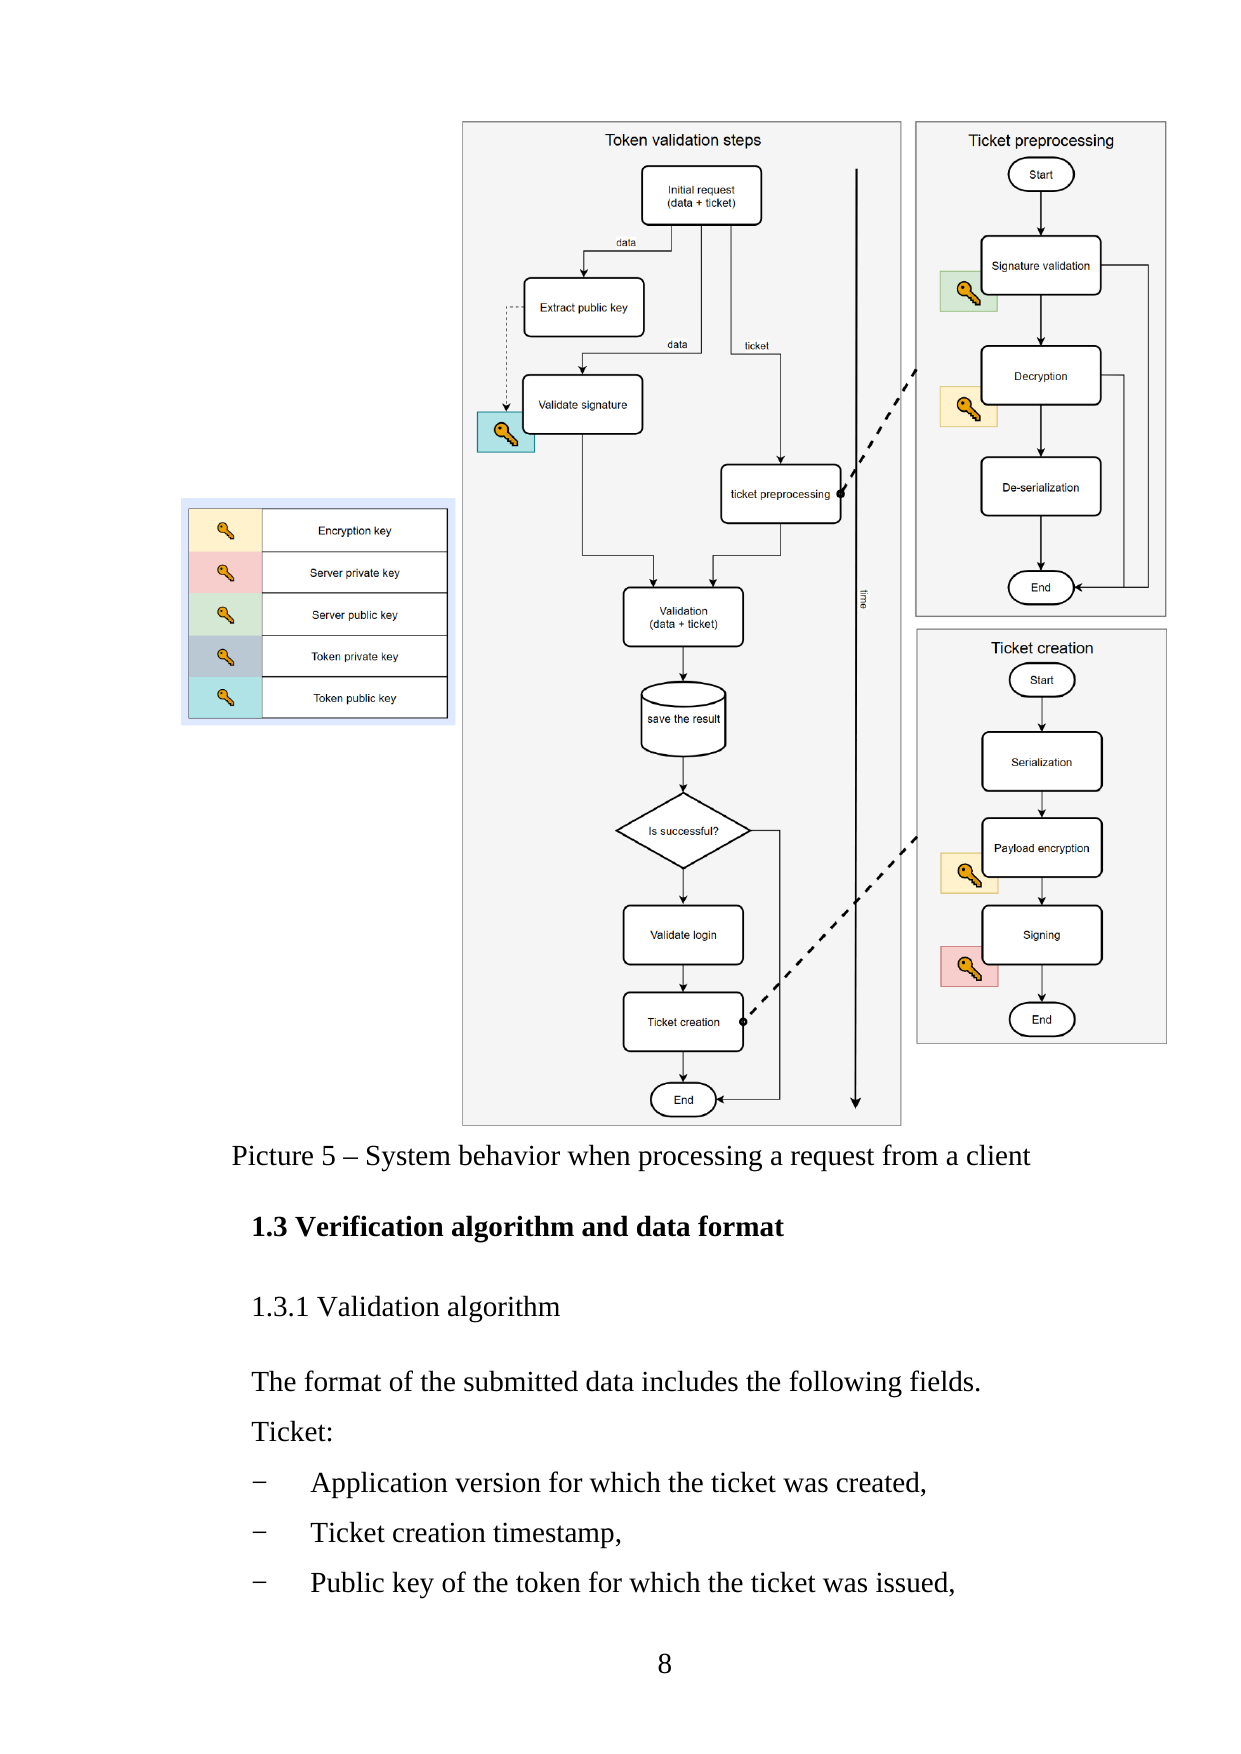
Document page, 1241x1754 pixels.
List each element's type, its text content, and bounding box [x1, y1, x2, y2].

picture [177, 118, 1174, 1128]
text Ticket creation timestamp, [177, 1515, 1152, 1549]
text The format of the submitted data includes the following fields. [177, 1364, 1152, 1398]
text Application version for which the ticket was created, [177, 1465, 1152, 1498]
text Validation algorithm [251, 1289, 1152, 1322]
text Public key of the token for which the ticket was issued, [177, 1566, 1152, 1599]
text Verification algorithm and data format [251, 1209, 1152, 1243]
text Ticket: [177, 1414, 1152, 1448]
text System behavior when processing a request from a client [177, 1138, 1152, 1172]
